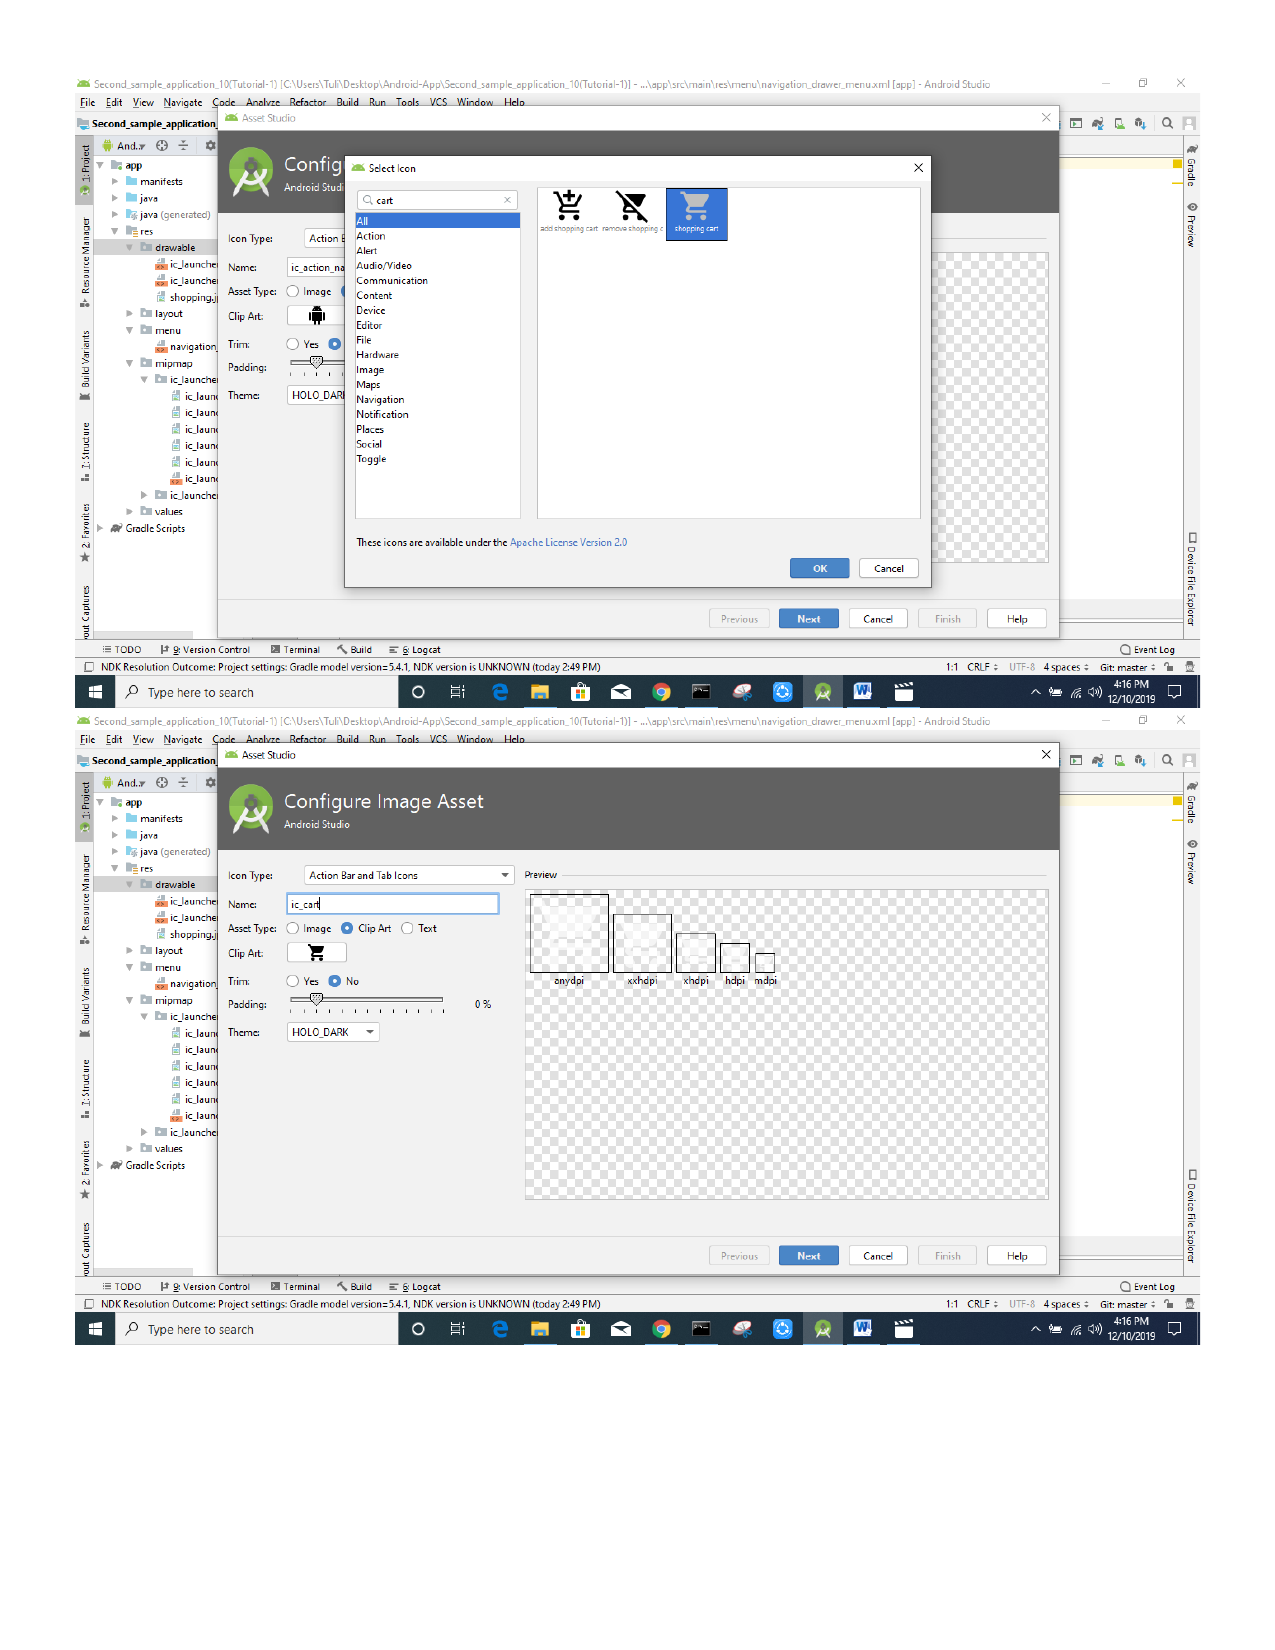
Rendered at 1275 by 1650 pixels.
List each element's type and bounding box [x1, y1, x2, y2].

picture [75, 711, 1200, 1345]
picture [75, 75, 1200, 708]
